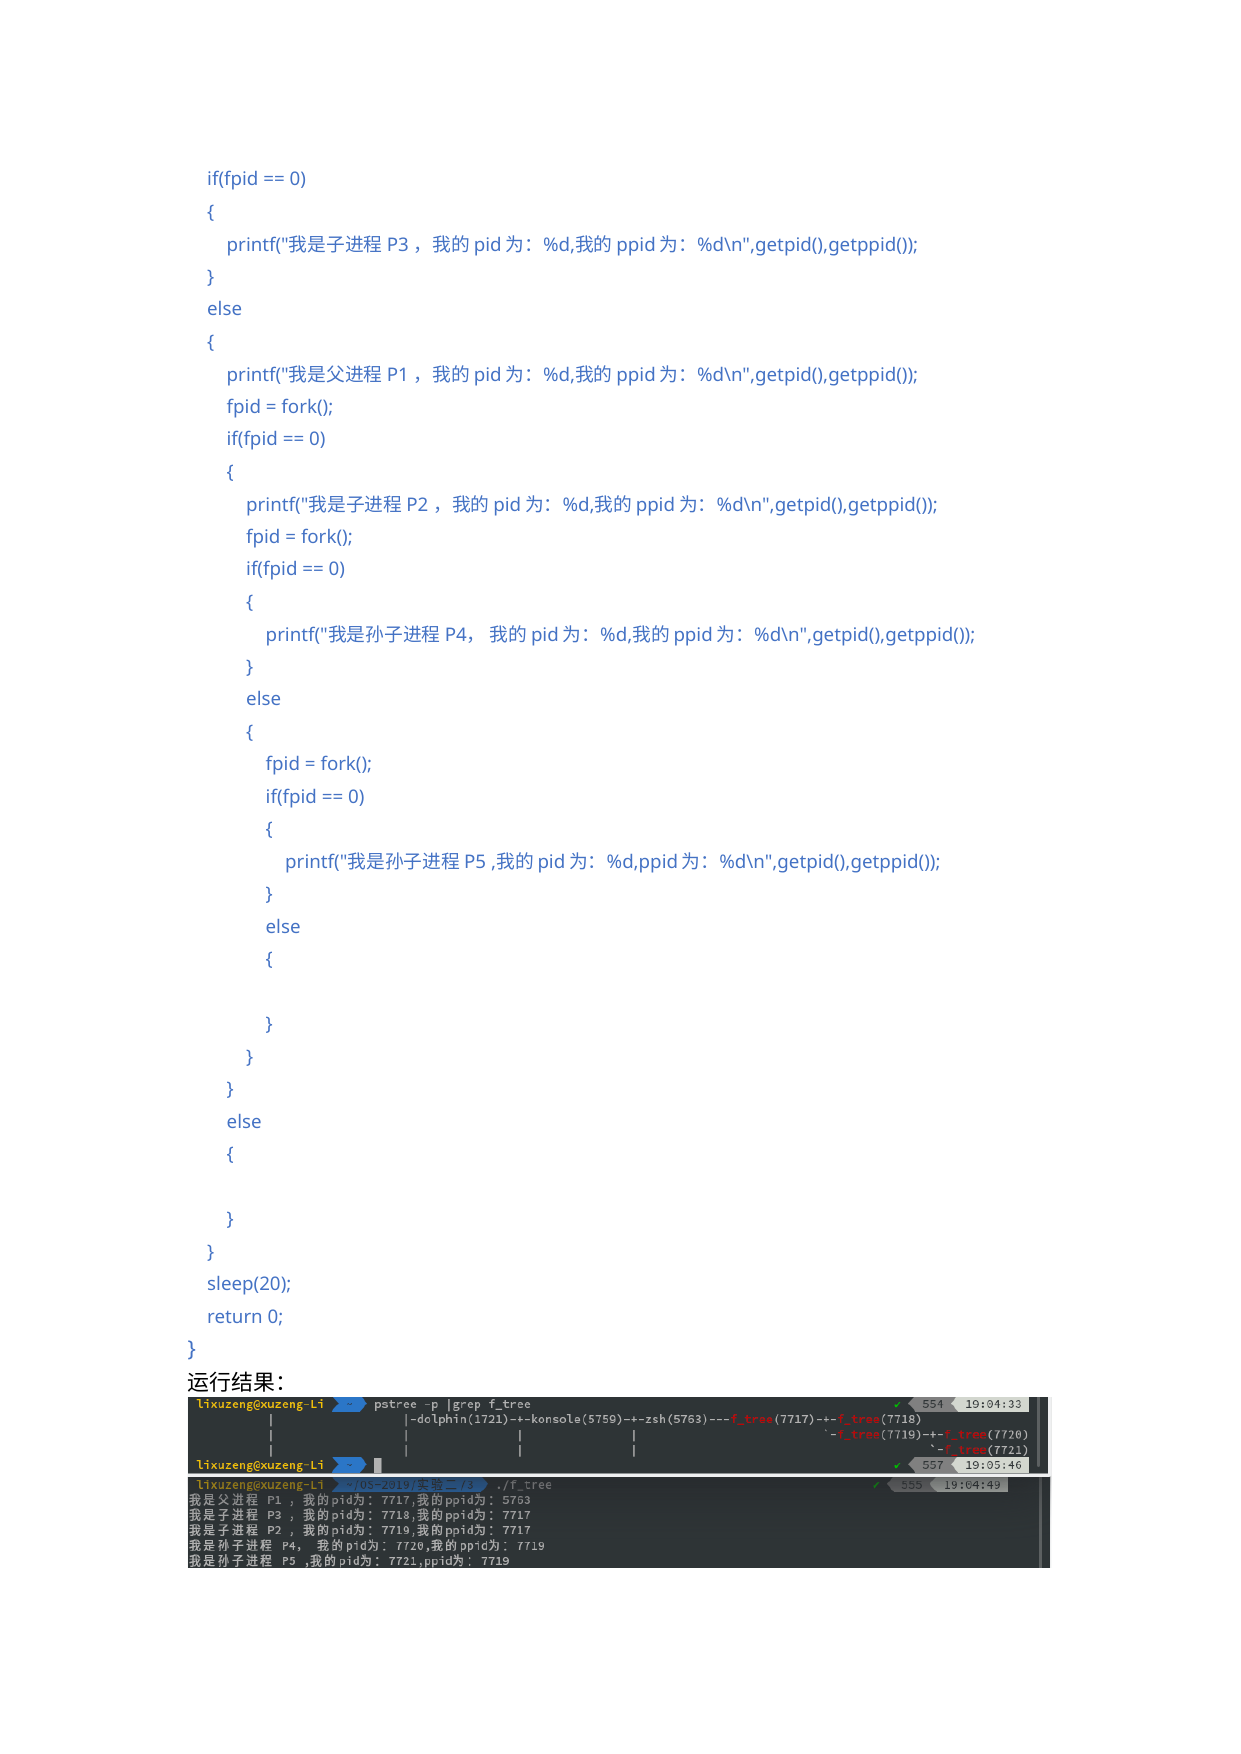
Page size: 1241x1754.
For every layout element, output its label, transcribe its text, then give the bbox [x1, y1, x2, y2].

text } [187, 649, 1053, 682]
picture [187, 1397, 1052, 1568]
text } [187, 1234, 1053, 1267]
text fpid = fork(); [187, 747, 1053, 779]
text if(fpid == 0) [187, 422, 1053, 454]
text } [187, 1007, 1053, 1039]
text else [187, 1104, 1053, 1137]
text printf("我是孙子进程 P5 ,我的pid为：%d,ppid为：%d\n",getpid(),getppid()); [187, 844, 1053, 877]
text printf("我是孙子进程 P4， 我的pid为：%d,我的ppid为：%d\n",getpid(),getppid()); [187, 617, 1053, 649]
text { [187, 454, 1053, 487]
text 运行结果： [187, 1364, 1053, 1397]
text if(fpid == 0) [187, 779, 1053, 812]
text { [187, 812, 1053, 844]
text { [187, 1137, 1053, 1169]
text fpid = fork(); [187, 389, 1053, 422]
text printf("我是子进程 P3 ，我的pid为：%d,我的ppid为：%d\n",getpid(),getppid()); [187, 227, 1053, 259]
text } [187, 1039, 1053, 1072]
text printf("我是父进程 P1 ，我的pid为：%d,我的ppid为：%d\n",getpid(),getppid()); [187, 357, 1053, 389]
text fpid = fork(); [187, 519, 1053, 552]
text return 0; [187, 1299, 1053, 1332]
text else [187, 682, 1053, 714]
text } [187, 259, 1053, 292]
text if(fpid == 0) [187, 162, 1053, 194]
text { [187, 942, 1053, 974]
text } [187, 877, 1053, 909]
text printf("我是子进程 P2 ，我的pid为：%d,我的ppid为：%d\n",getpid(),getppid()); [187, 487, 1053, 519]
text { [187, 324, 1053, 357]
text } [187, 1332, 1053, 1364]
text } [187, 1202, 1053, 1234]
text { [187, 714, 1053, 747]
text sleep(20); [187, 1267, 1053, 1299]
text else [187, 292, 1053, 324]
text } [187, 1072, 1053, 1104]
text else [187, 909, 1053, 942]
text { [187, 194, 1053, 227]
text if(fpid == 0) [187, 552, 1053, 584]
text { [187, 584, 1053, 617]
